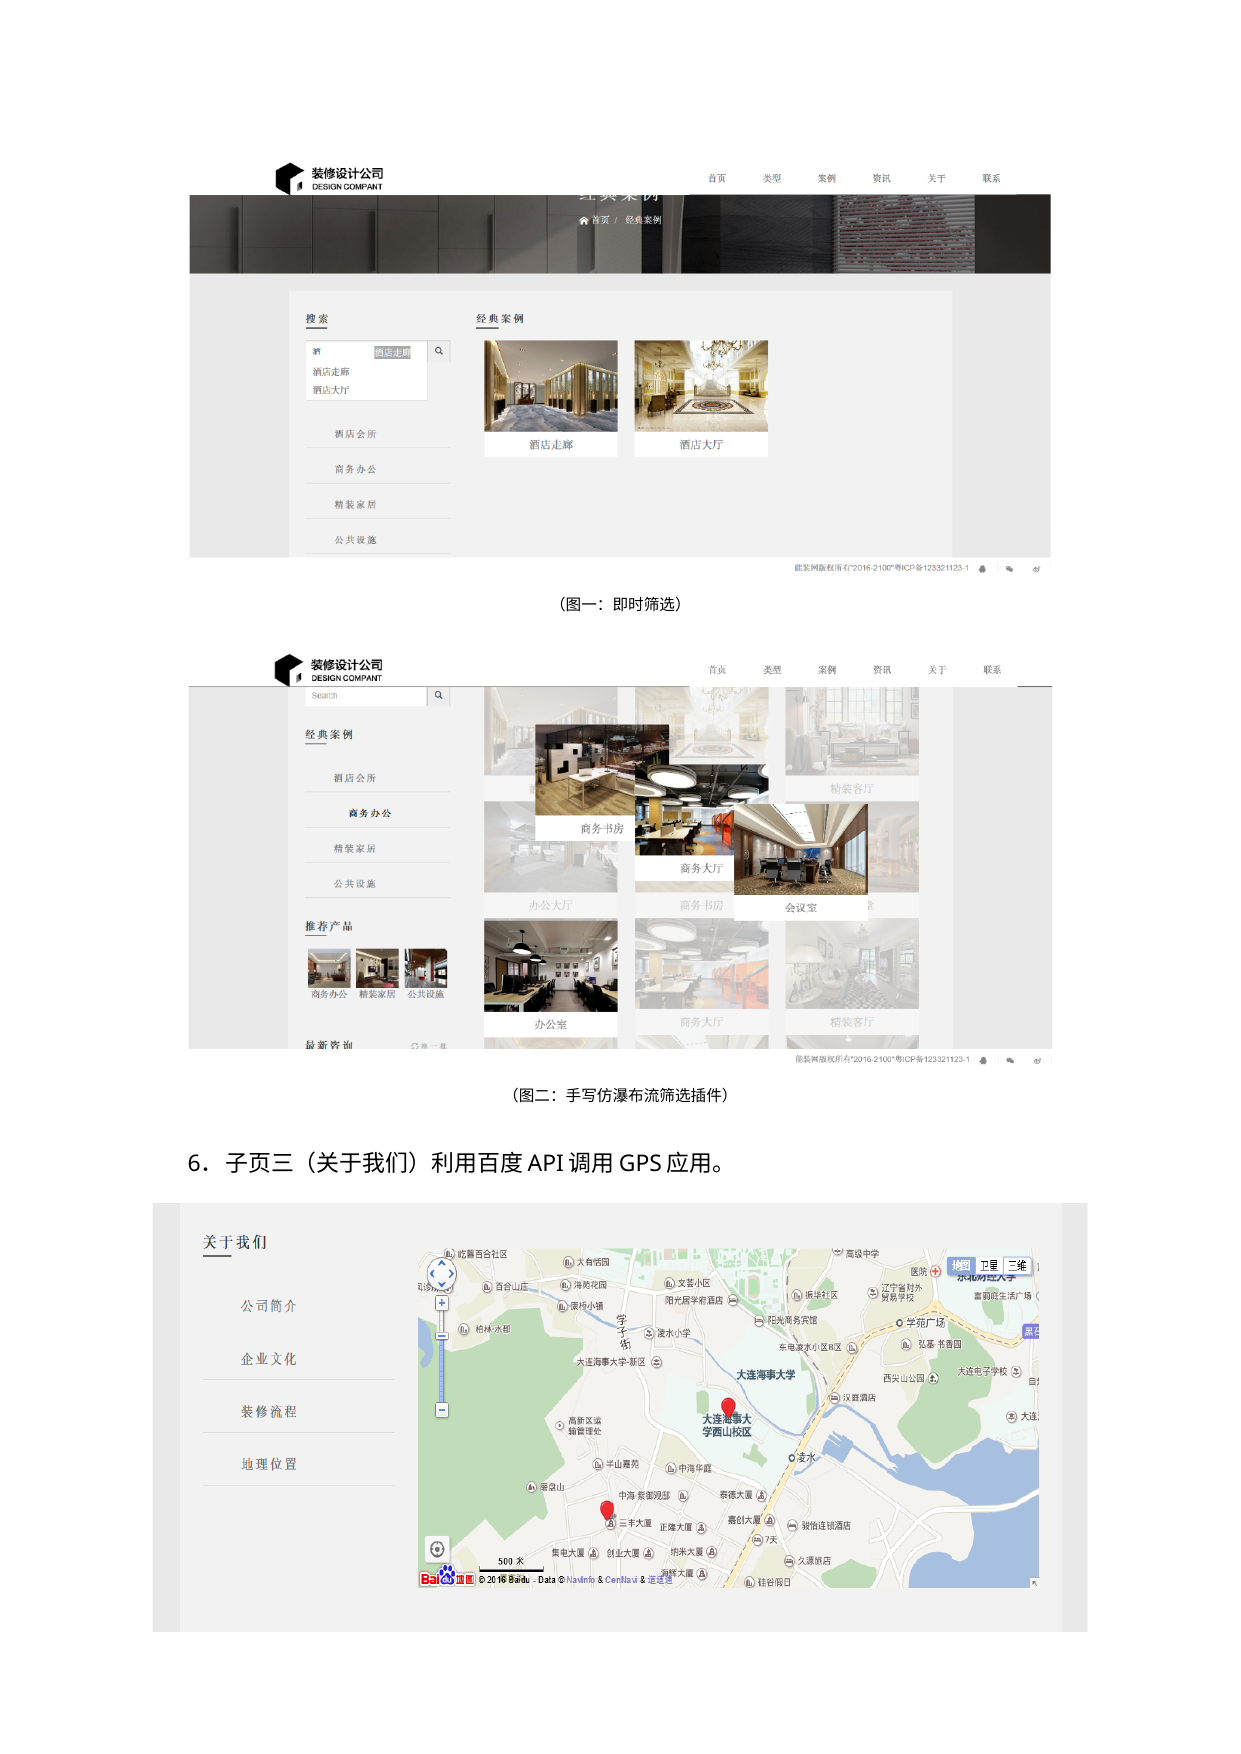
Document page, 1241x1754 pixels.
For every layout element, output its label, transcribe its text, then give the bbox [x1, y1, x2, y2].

picture [189, 162, 1051, 577]
list 子页三（关于我们）利用百度API调用GPS应用。 [187, 1129, 1053, 1194]
picture [152, 1203, 1088, 1632]
picture [188, 653, 1052, 1069]
